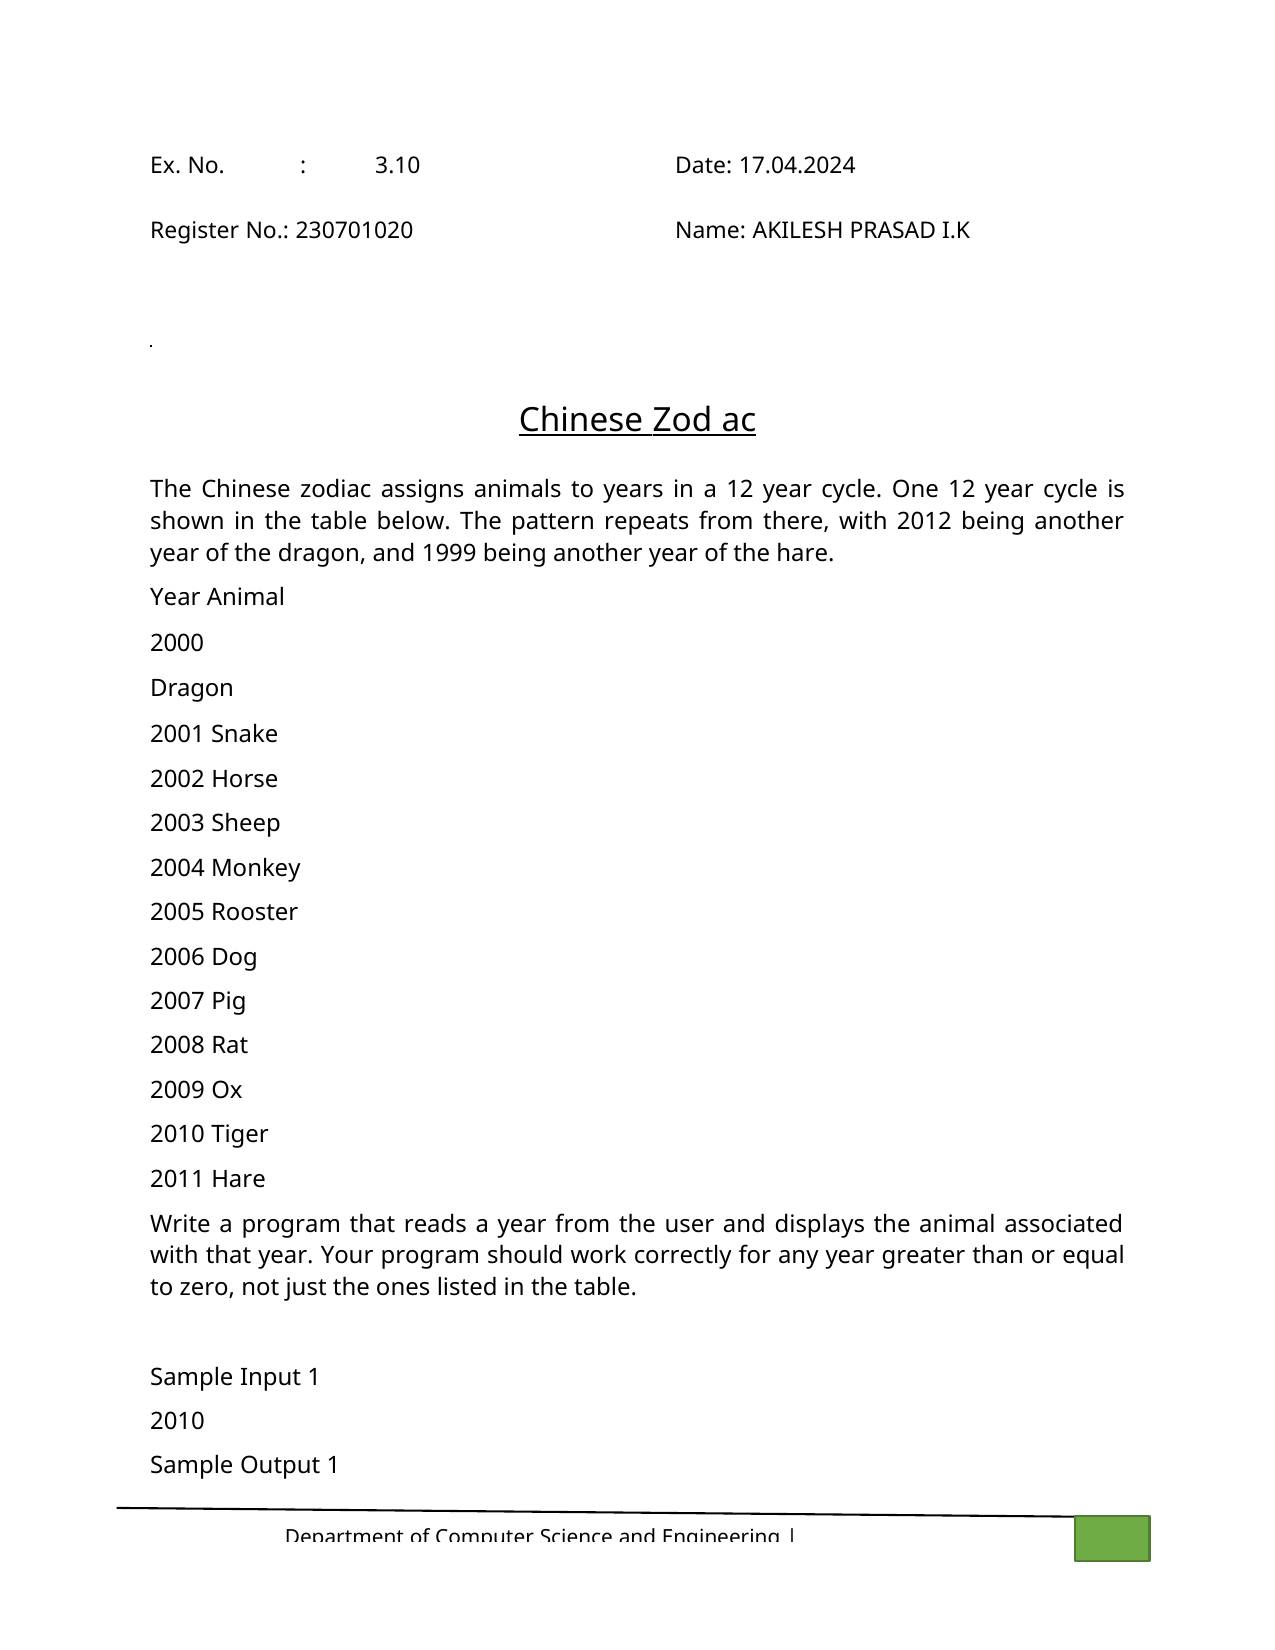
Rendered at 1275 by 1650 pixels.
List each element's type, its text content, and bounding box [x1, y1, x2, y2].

text 2005 Rooster [150, 895, 1162, 927]
text 2009 Ox [150, 1073, 1162, 1105]
text 2001 Snake [150, 717, 1162, 749]
text Sample Output 1 [150, 1448, 1162, 1481]
text Write a program that reads a year from the user and displays the animal associated with that year. Your program should work correctly for any year greater than or equal to zero, not just the ones listed in the table. [150, 1207, 1125, 1302]
text 2010 Tiger [150, 1117, 1162, 1150]
text 2011 Hare [150, 1162, 1162, 1194]
text 2002 Horse [150, 761, 1162, 794]
text 2003 Sheep [150, 806, 1162, 838]
text 2004 Monkey [150, 850, 1162, 883]
text Ex. No. : 3.10 Date: 17.04.2024 [150, 149, 1162, 181]
text 2007 Pig [150, 984, 1162, 1016]
subtitle Chinese Zod ac [148, 396, 1127, 441]
text 2008 Rat [150, 1028, 1162, 1061]
text Sample Input 1 [150, 1359, 1162, 1392]
text 2006 Dog [150, 939, 1162, 972]
text Register No.: 230701020 Name: AKILESH PRASAD I.K [150, 214, 1162, 245]
text 2010 [150, 1404, 1162, 1436]
text Year Animal 2000 Dragon [150, 580, 287, 704]
text The Chinese zodiac assigns animals to years in a 12 year cycle. One 12 year cycle is shown in the table below. The pattern repeats from there, with 2012 being another year of the dragon, and 1999 being another year of the hare. [150, 472, 1125, 568]
